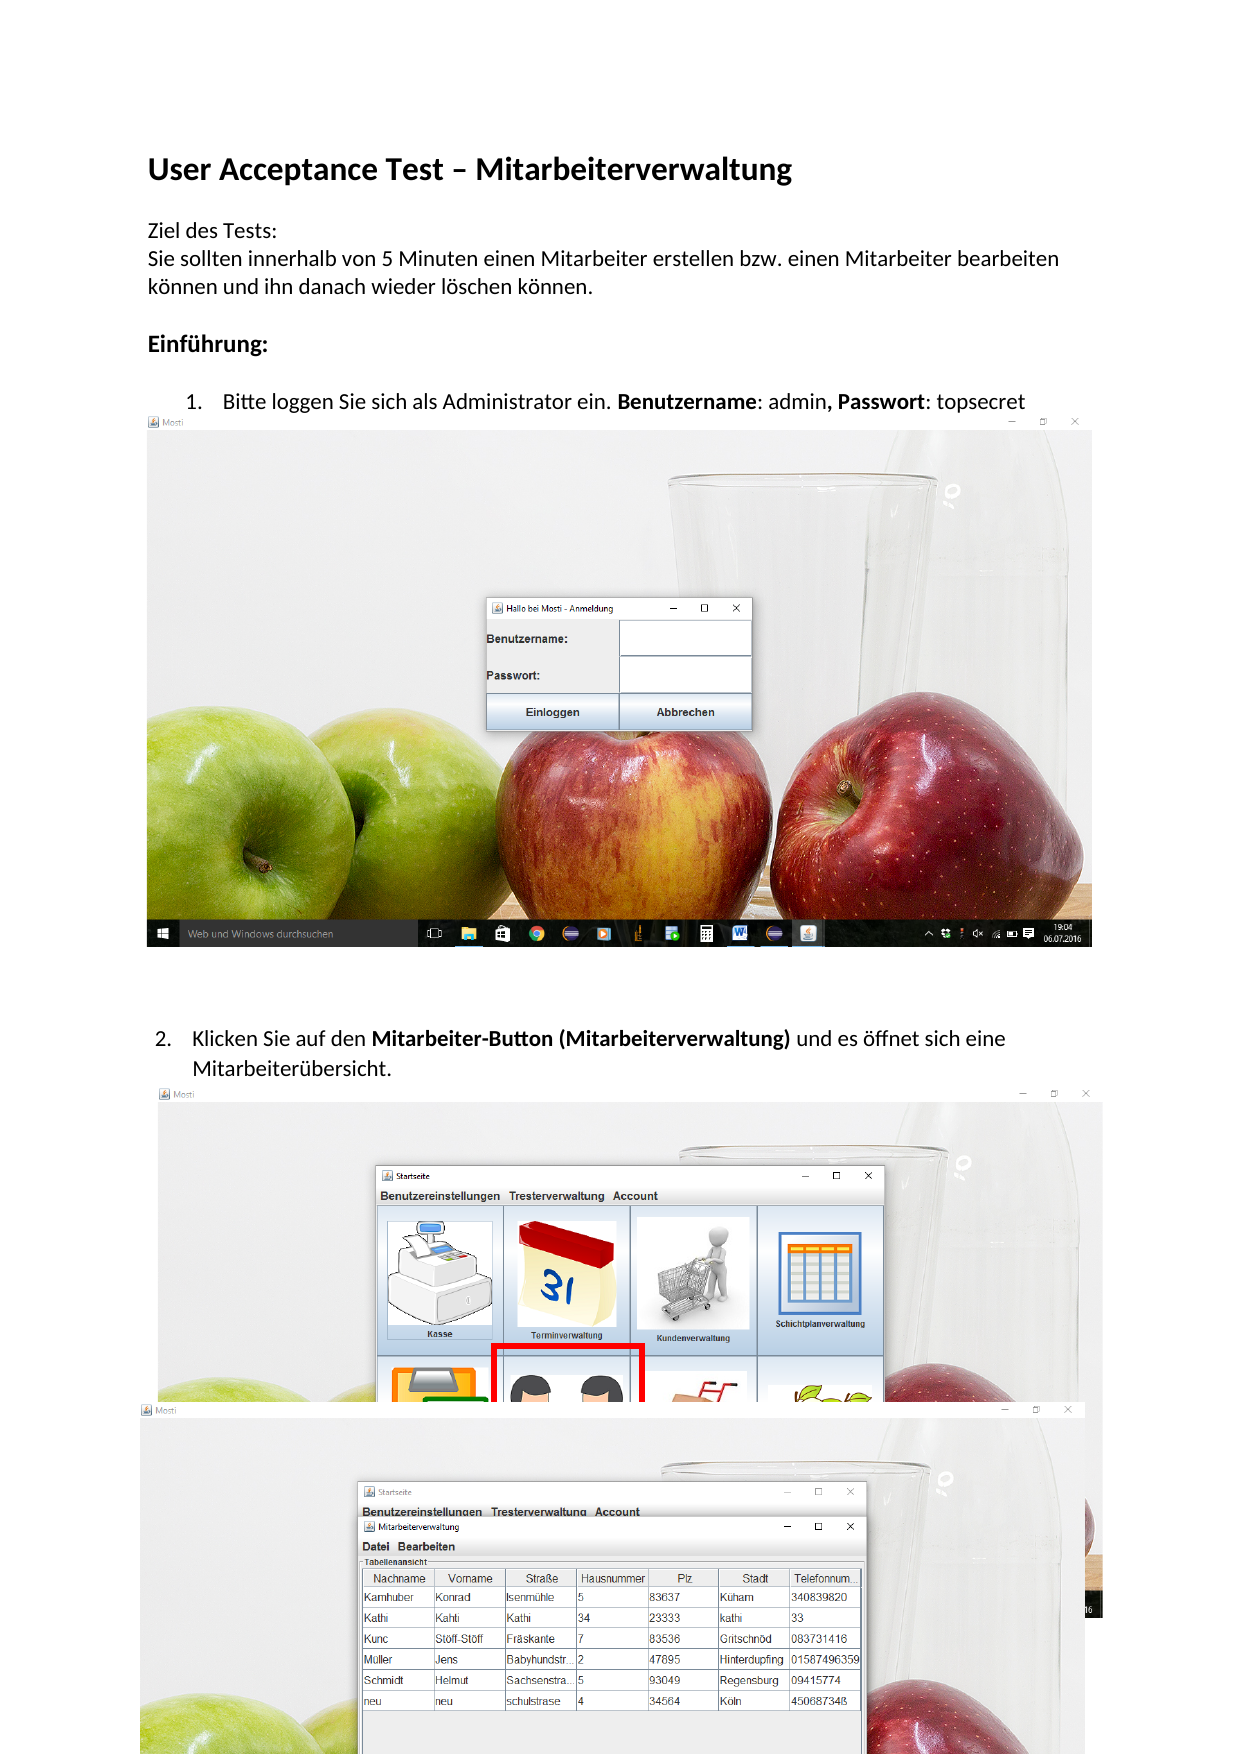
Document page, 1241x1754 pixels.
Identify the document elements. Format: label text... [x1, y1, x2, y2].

text User Acceptance Test – Mitarbeiterverwaltung [148, 148, 1093, 188]
picture [146, 415, 1092, 947]
list Klicken Sie auf den Mitarbeiter-Button (Mitarbeiterverwaltung) und es öffnet sich eine Mitarbeiterübersicht. [154, 1024, 1093, 1083]
list Bitte loggen Sie sich als Administrator ein. Benutzername: admin, Passwort: topsecret [185, 387, 1093, 415]
picture [140, 1086, 1103, 1754]
text Einführung: [148, 328, 1093, 359]
text Ziel des Tests: Sie sollten innerhalb von 5 Minuten einen Mitarbeiter erstellen bzw. einen Mitarbeiter bearbeiten können und ihn danach wieder löschen können. [148, 216, 1093, 300]
